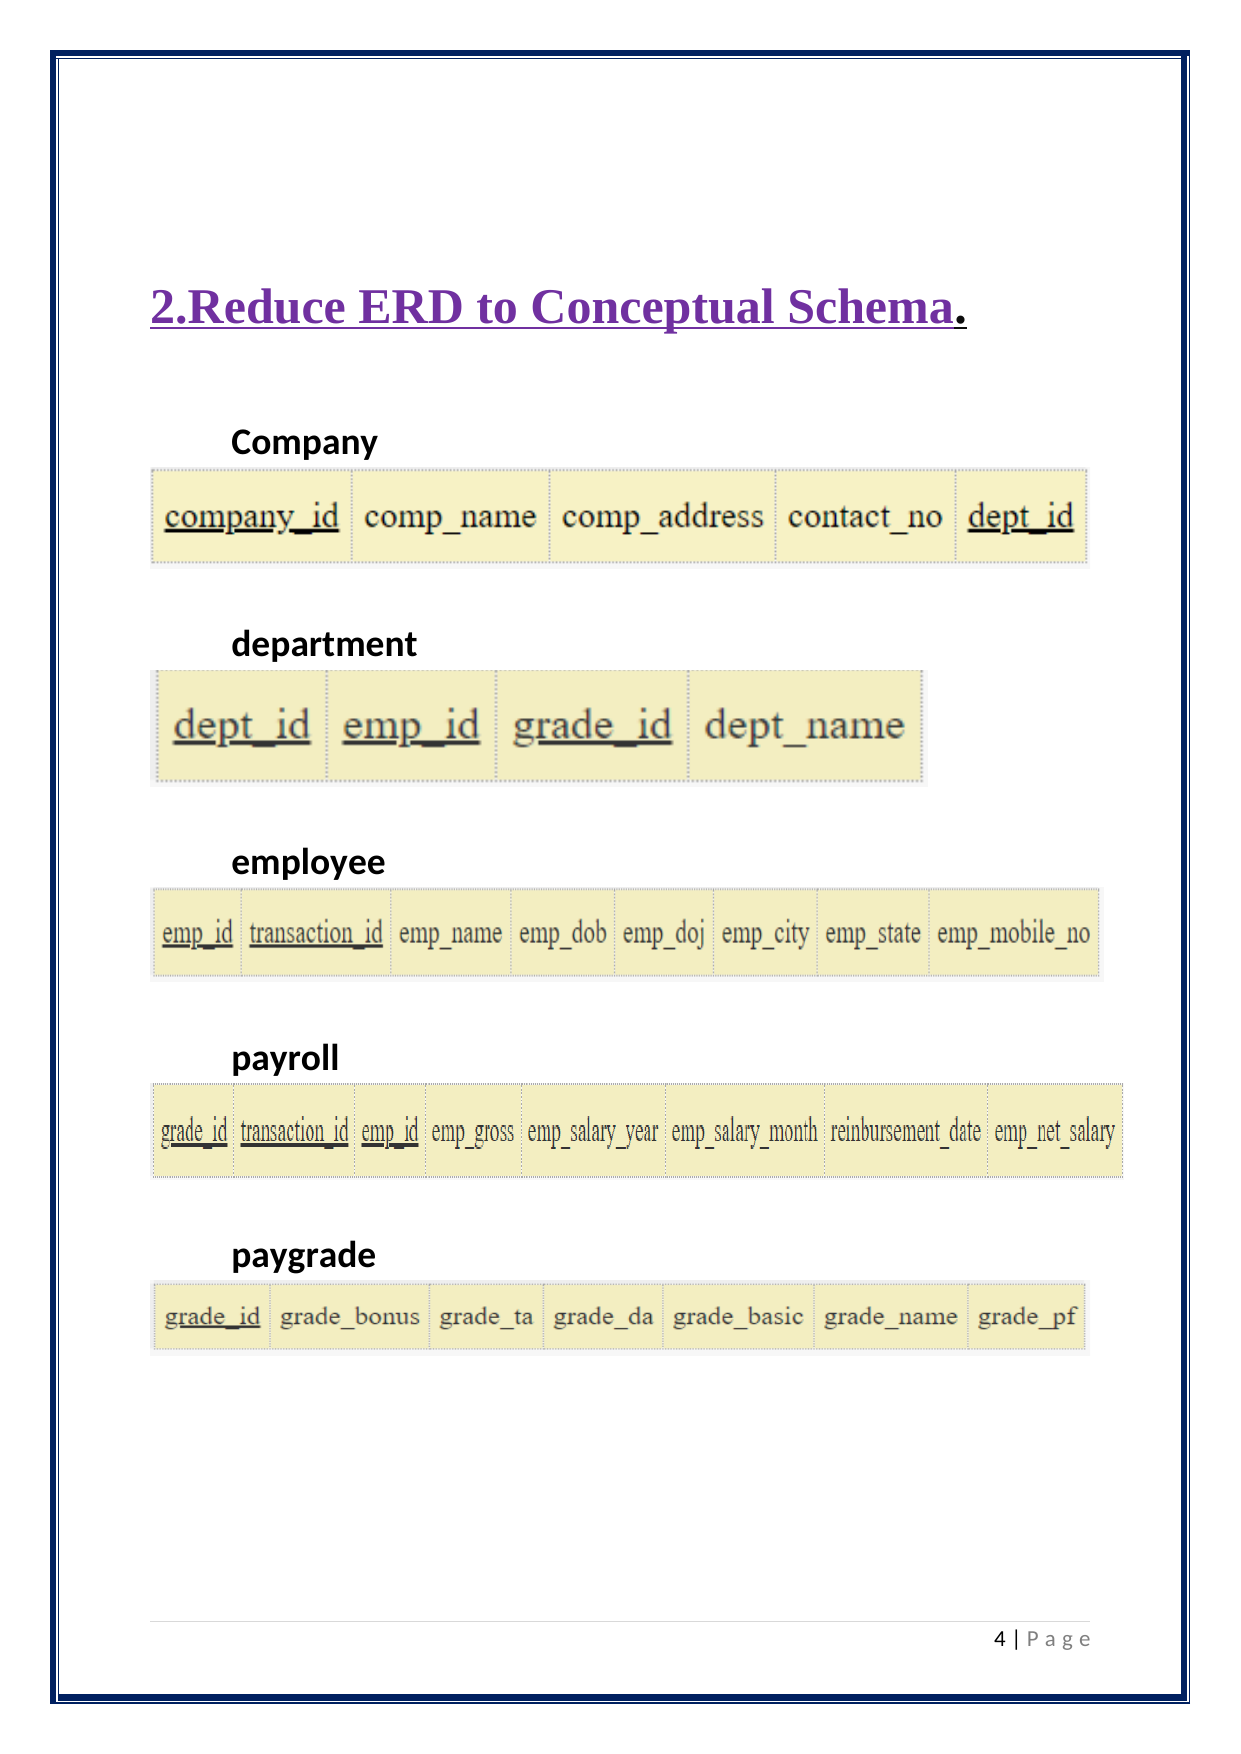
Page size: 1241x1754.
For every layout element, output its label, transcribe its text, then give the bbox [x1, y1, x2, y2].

picture [150, 1083, 1124, 1180]
picture [150, 1280, 1091, 1356]
list department [231, 620, 1090, 666]
list employee [231, 838, 1090, 884]
list Company [231, 418, 1090, 463]
picture [150, 670, 928, 787]
text 2.Reduce ERD to Conceptual Schema. [150, 277, 1090, 334]
picture [150, 467, 1091, 569]
list payroll [231, 1033, 1090, 1079]
list paygrade [231, 1231, 1090, 1277]
picture [150, 887, 1104, 982]
